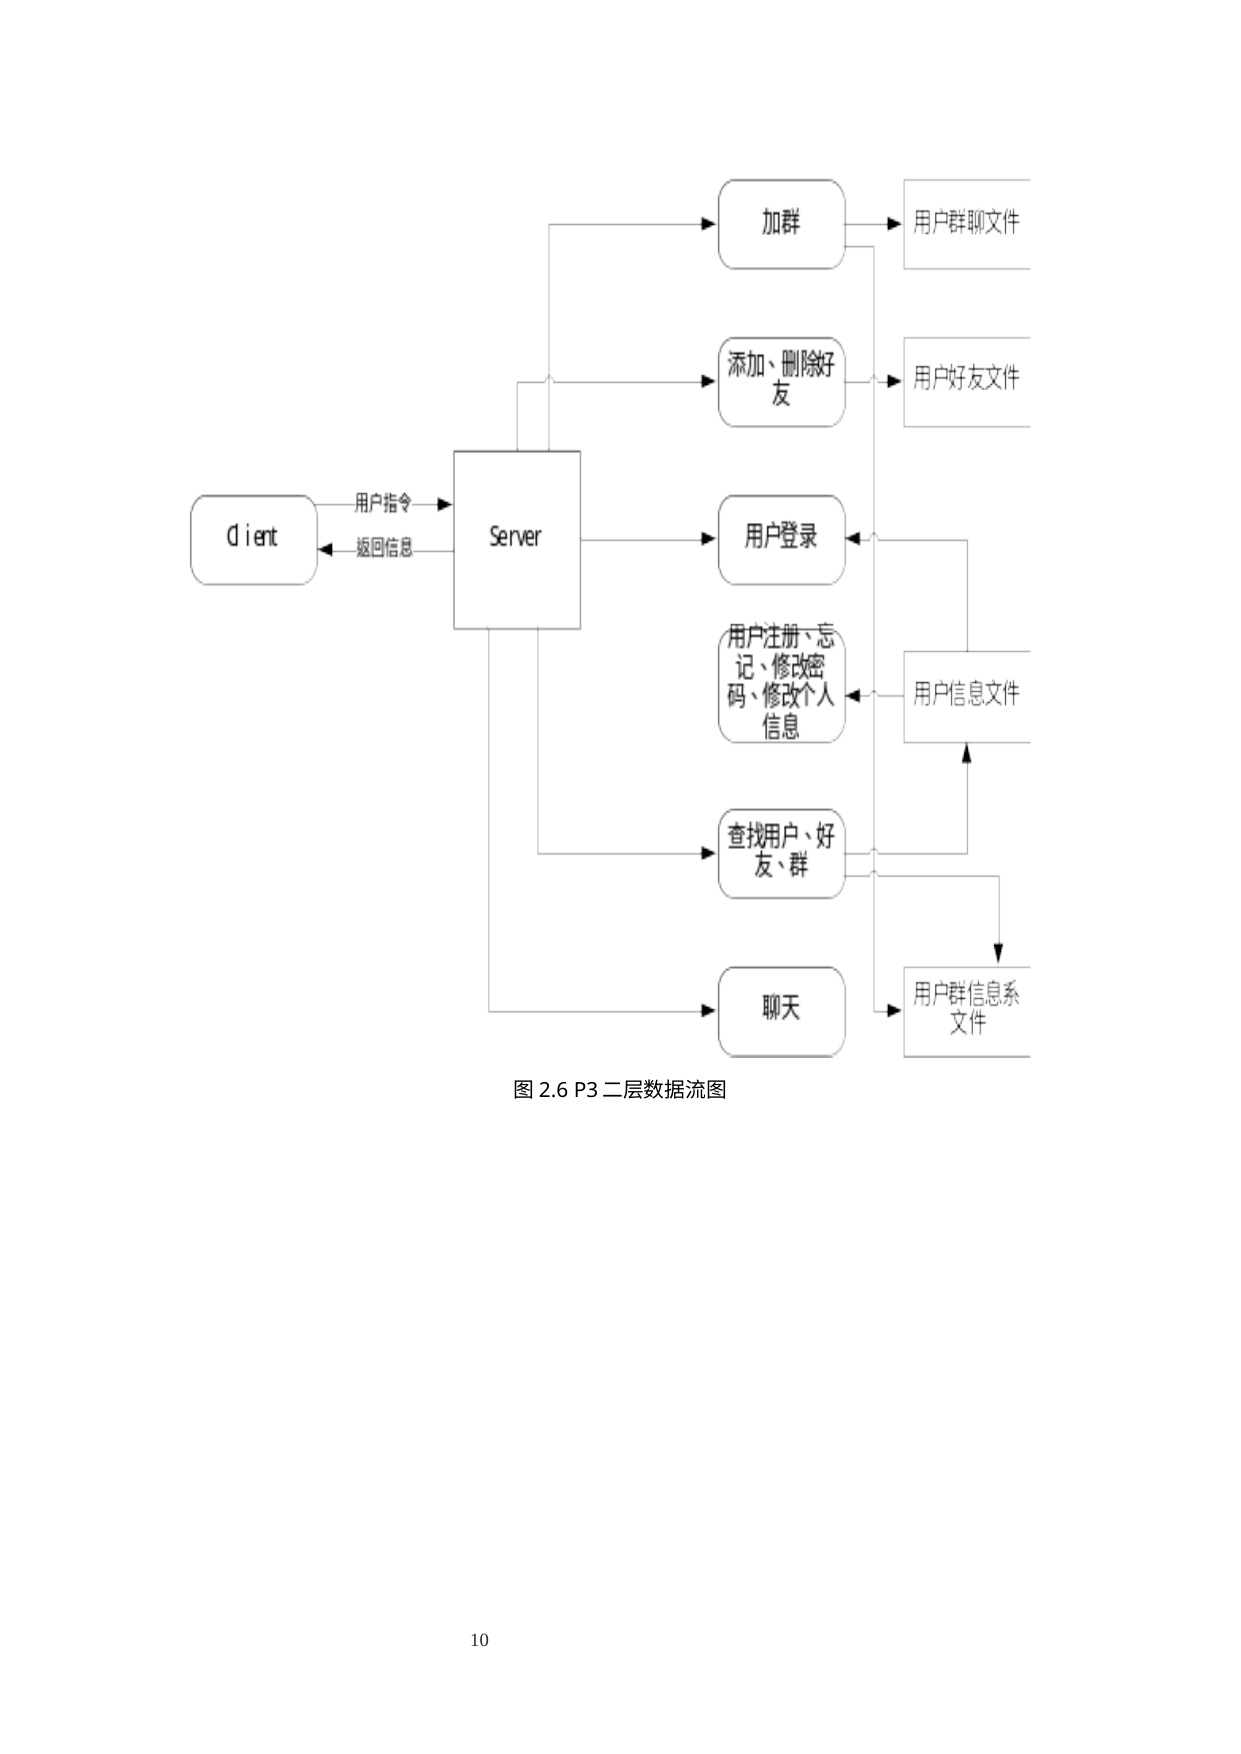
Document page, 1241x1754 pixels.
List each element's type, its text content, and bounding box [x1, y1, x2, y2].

text 图 2.6 P3二层数据流图 [187, 1072, 1053, 1104]
